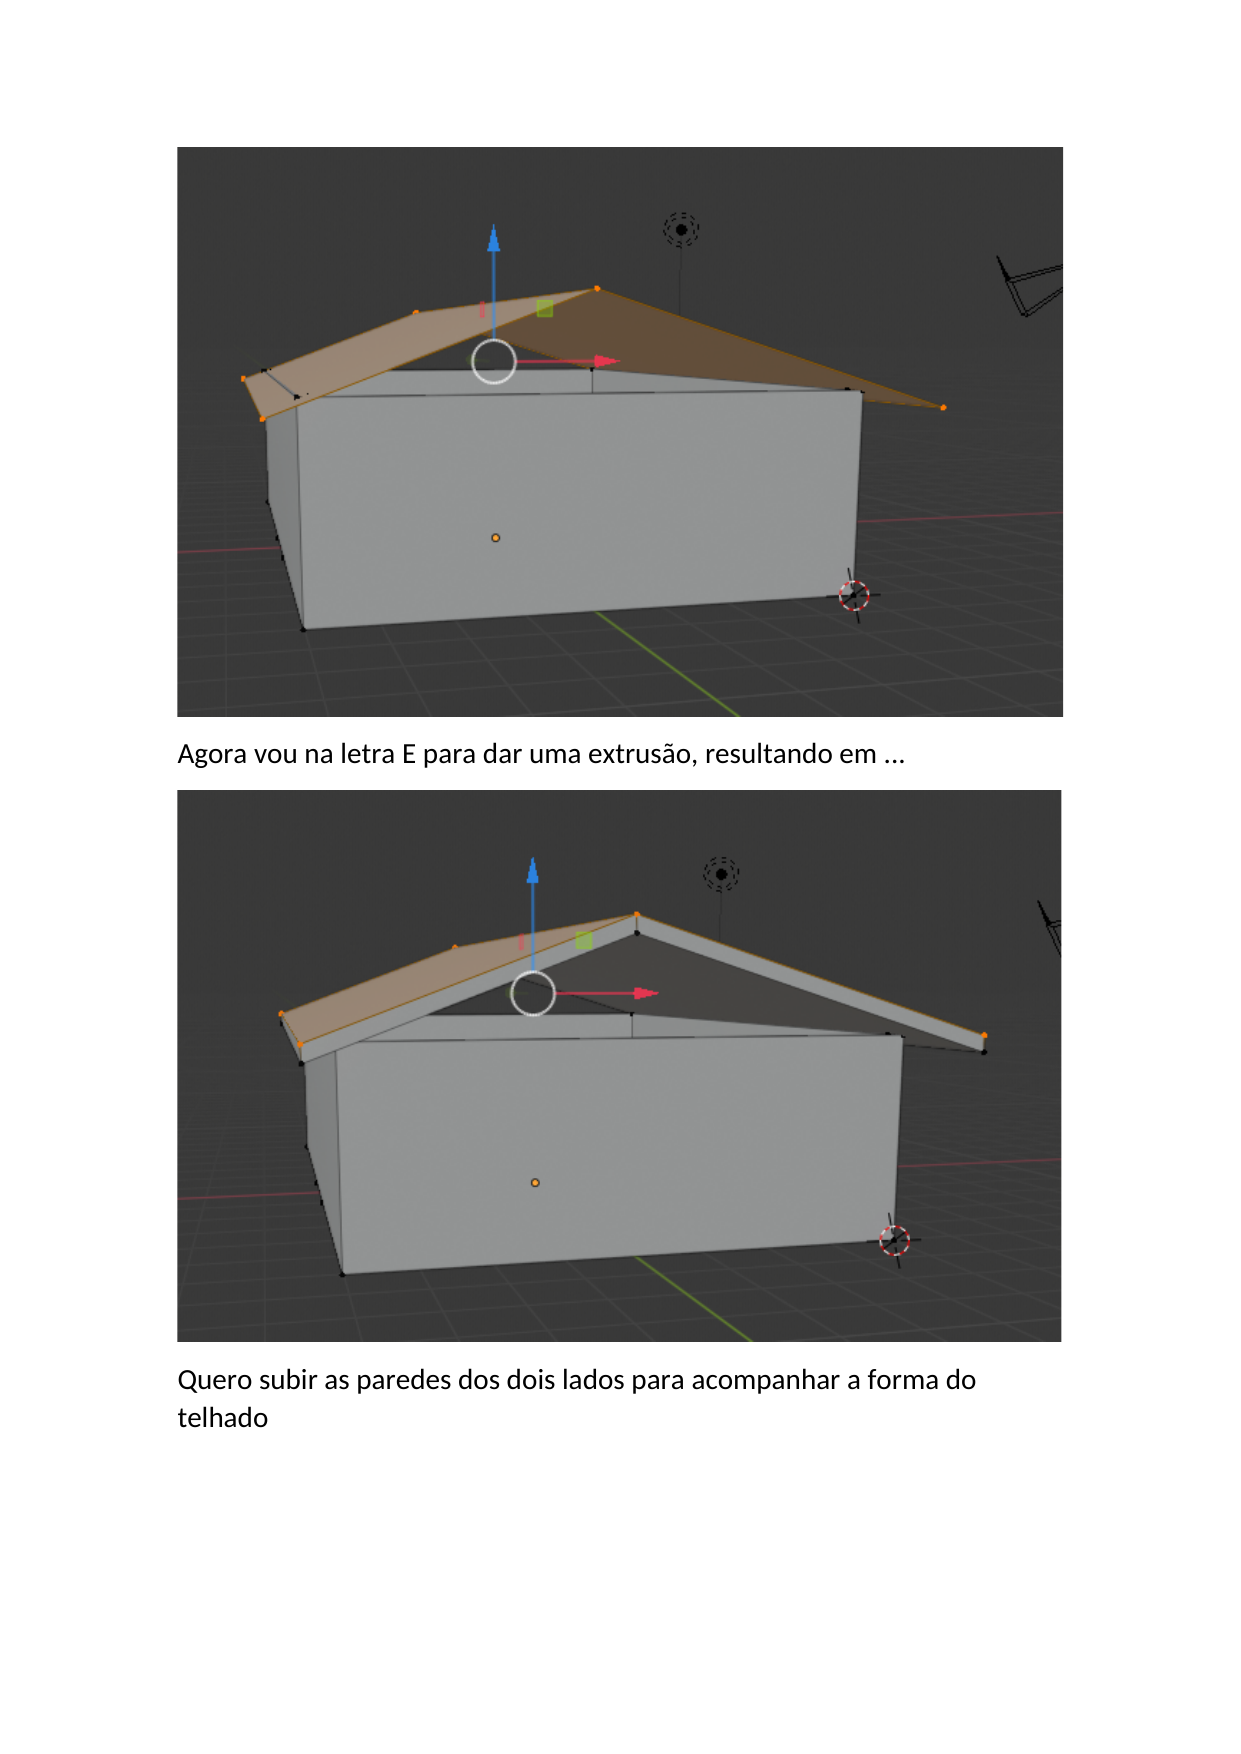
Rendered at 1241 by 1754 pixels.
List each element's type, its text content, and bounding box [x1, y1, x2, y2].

text Agora vou na letra E para dar uma extrusão, resultando em ... [177, 735, 1063, 771]
picture [177, 790, 1062, 1342]
picture [177, 147, 1064, 717]
text Quero subir as paredes dos dois lados para acompanhar a forma do telhado [177, 1361, 1063, 1435]
